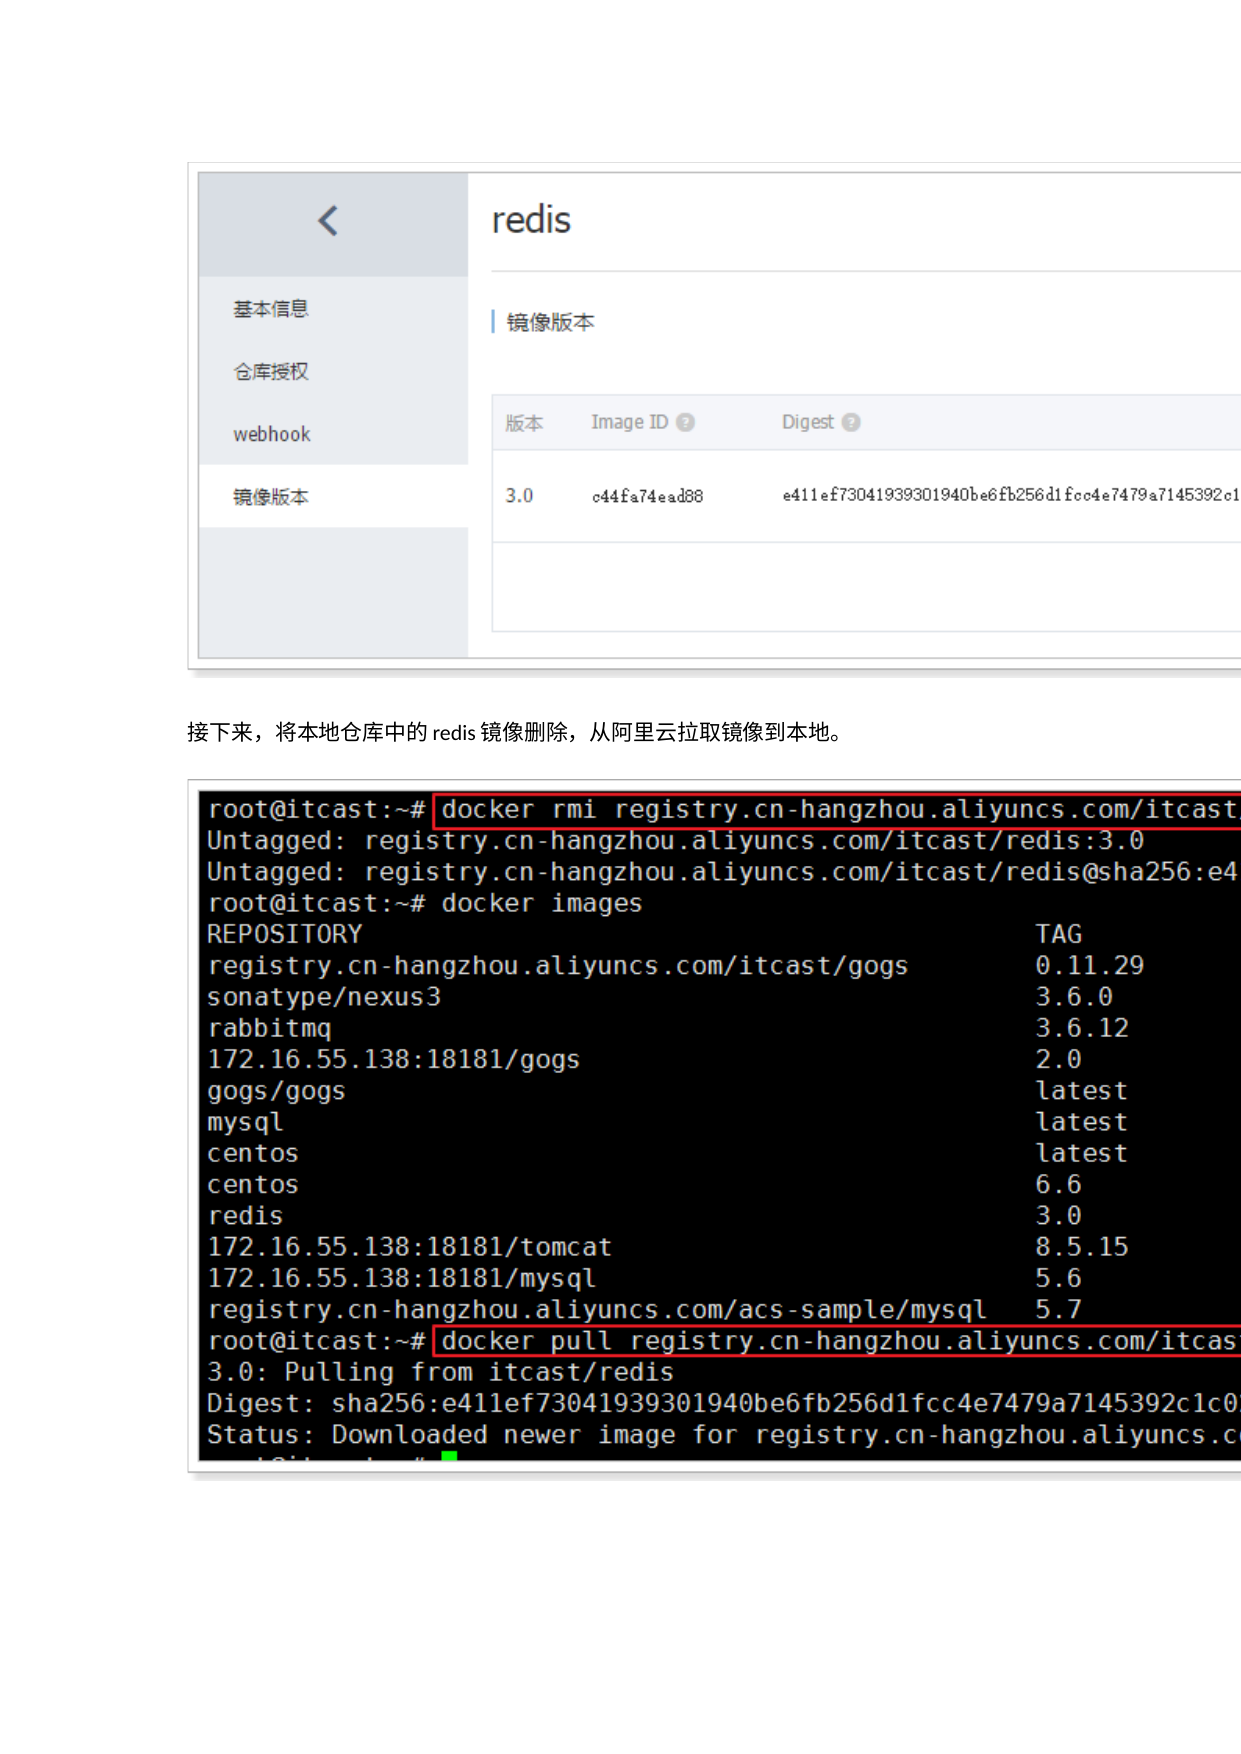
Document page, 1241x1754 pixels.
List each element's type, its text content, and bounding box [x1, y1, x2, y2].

picture [187, 779, 1241, 1481]
text 接下来，将本地仓库中的redis镜像删除，从阿里云拉取镜像到本地。 [187, 714, 1053, 747]
picture [187, 162, 1241, 678]
